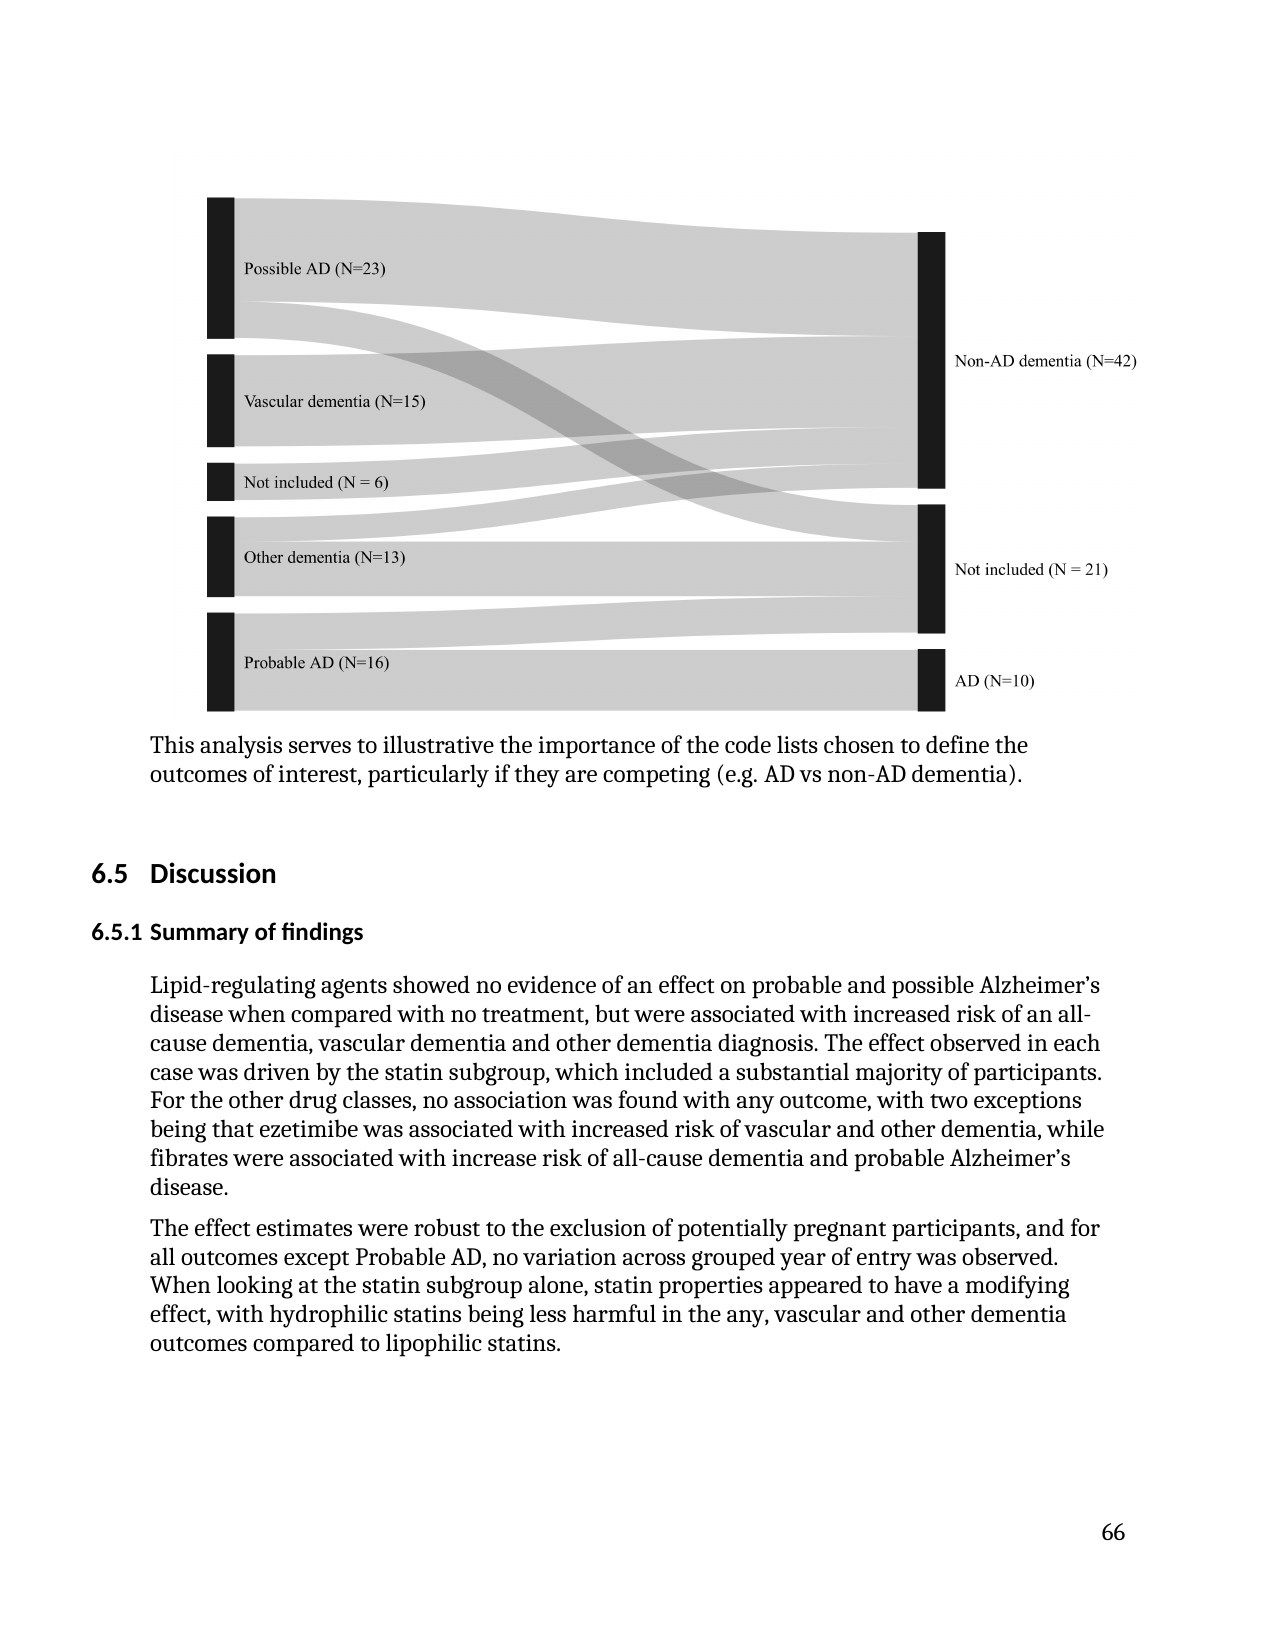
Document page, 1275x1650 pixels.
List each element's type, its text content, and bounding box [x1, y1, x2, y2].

subtitle Discussion [91, 855, 1125, 891]
text This analysis serves to illustrative the importance of the code lists chosen to define the outcomes of interest, particularly if they are competing (e.g. AD vs non-AD dementia). [150, 731, 1125, 789]
subtitle Summary of findings [91, 916, 1125, 946]
picture [168, 150, 1144, 719]
text Lipid-regulating agents showed no evidence of an effect on probable and possible Alzheimer’s disease when compared with no treatment, but were associated with increased risk of an all-cause dementia, vascular dementia and other dementia diagnosis. The effect observed in each case was driven by the statin subgroup, which included a substantial majority of participants. For the other drug classes, no association was found with any outcome, with two exceptions being that ezetimibe was associated with increased risk of vascular and other dementia, while fibrates were associated with increase risk of all-cause dementia and probable Alzheimer’s disease. [150, 971, 1125, 1201]
text The effect estimates were robust to the exclusion of potentially pregnant participants, and for all outcomes except Probable AD, no variation across grouped year of entry was observed. When looking at the statin subgroup alone, statin properties appeared to have a modifying effect, with hydrophilic statins being less harmful in the any, vascular and other dementia outcomes compared to lipophilic statins. [150, 1214, 1125, 1357]
